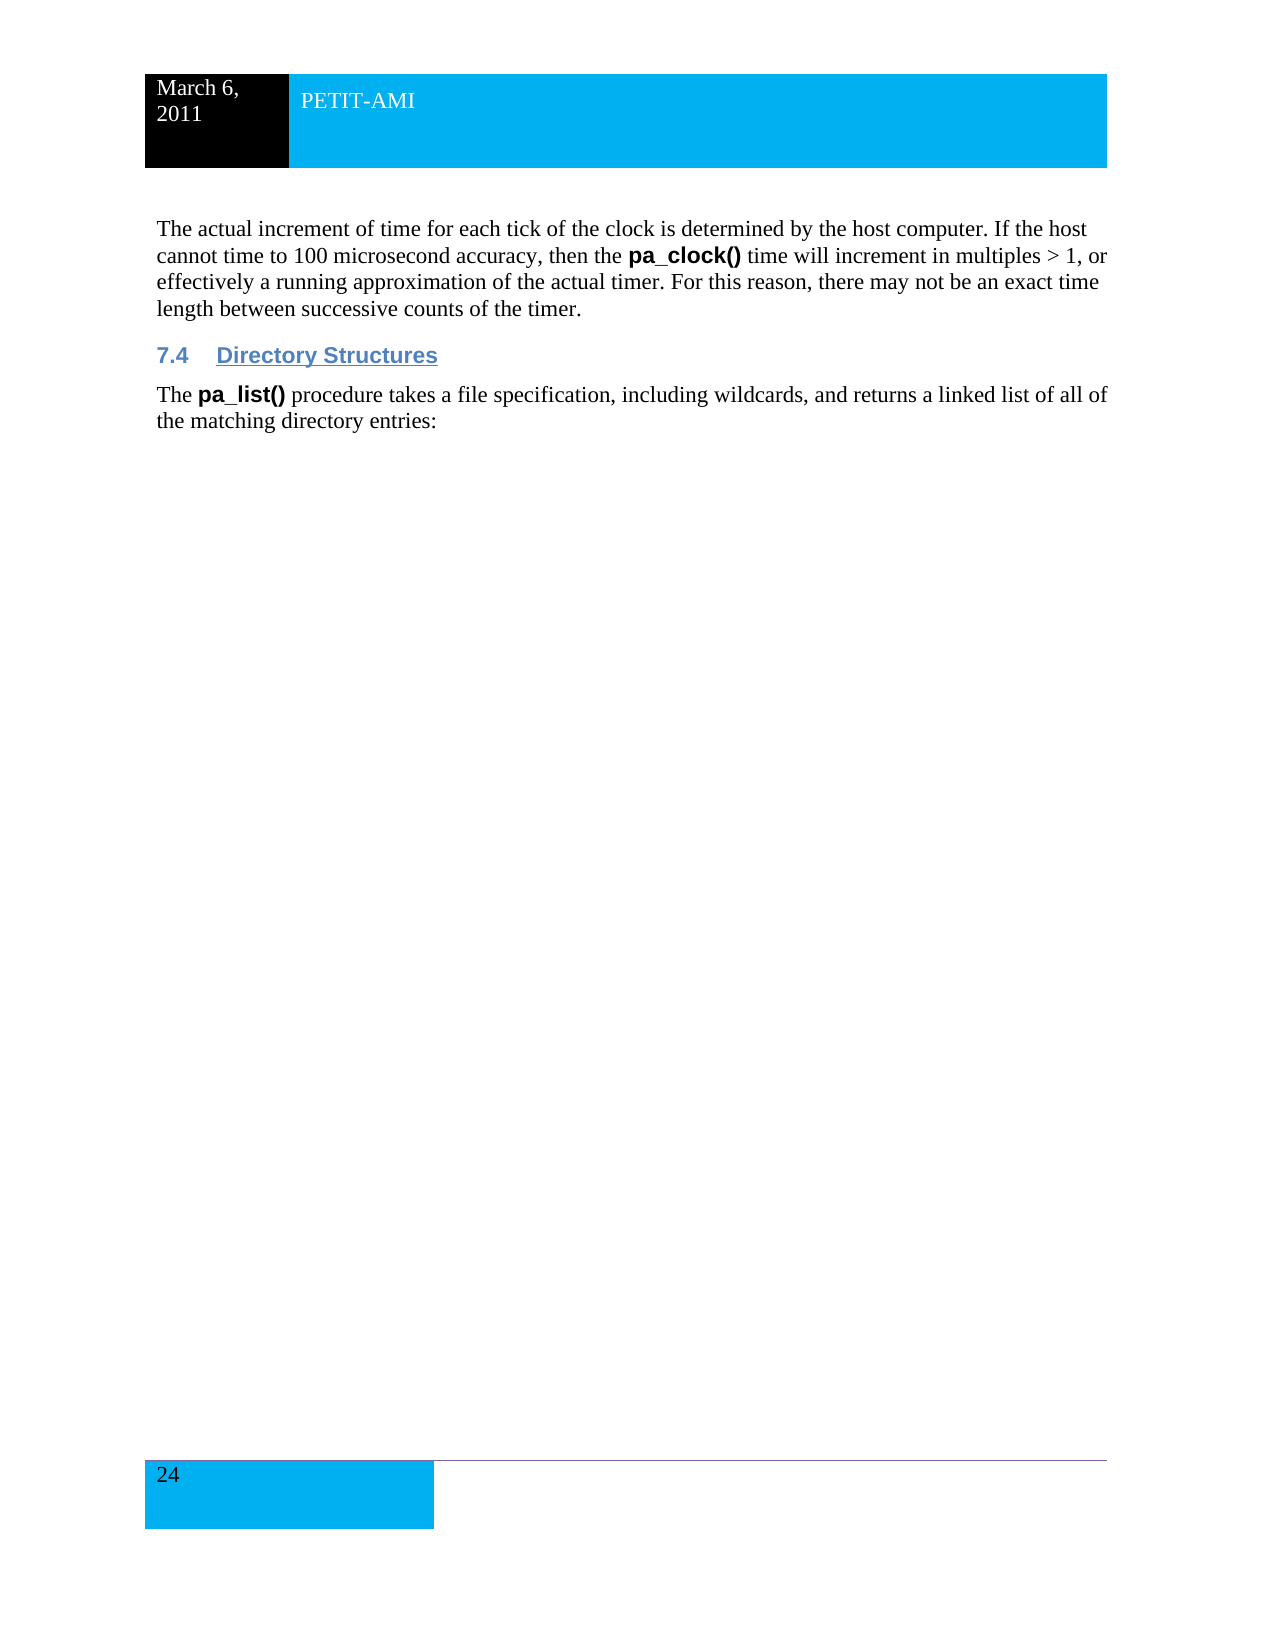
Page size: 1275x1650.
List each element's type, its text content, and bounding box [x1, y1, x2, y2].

text The pa_list() procedure takes a file specification, including wildcards, and returns a linked list of all of the matching directory entries: [156, 381, 1118, 433]
subtitle Directory Structures [156, 342, 1118, 368]
text The actual increment of time for each tick of the clock is determined by the host computer. If the host cannot time to 100 microsecond accuracy, then the pa_clock() time will increment in multiples > 1, or effectively a running approximation of the actual timer. For this reason, there may not be an exact time length between successive counts of the timer. [156, 215, 1118, 321]
